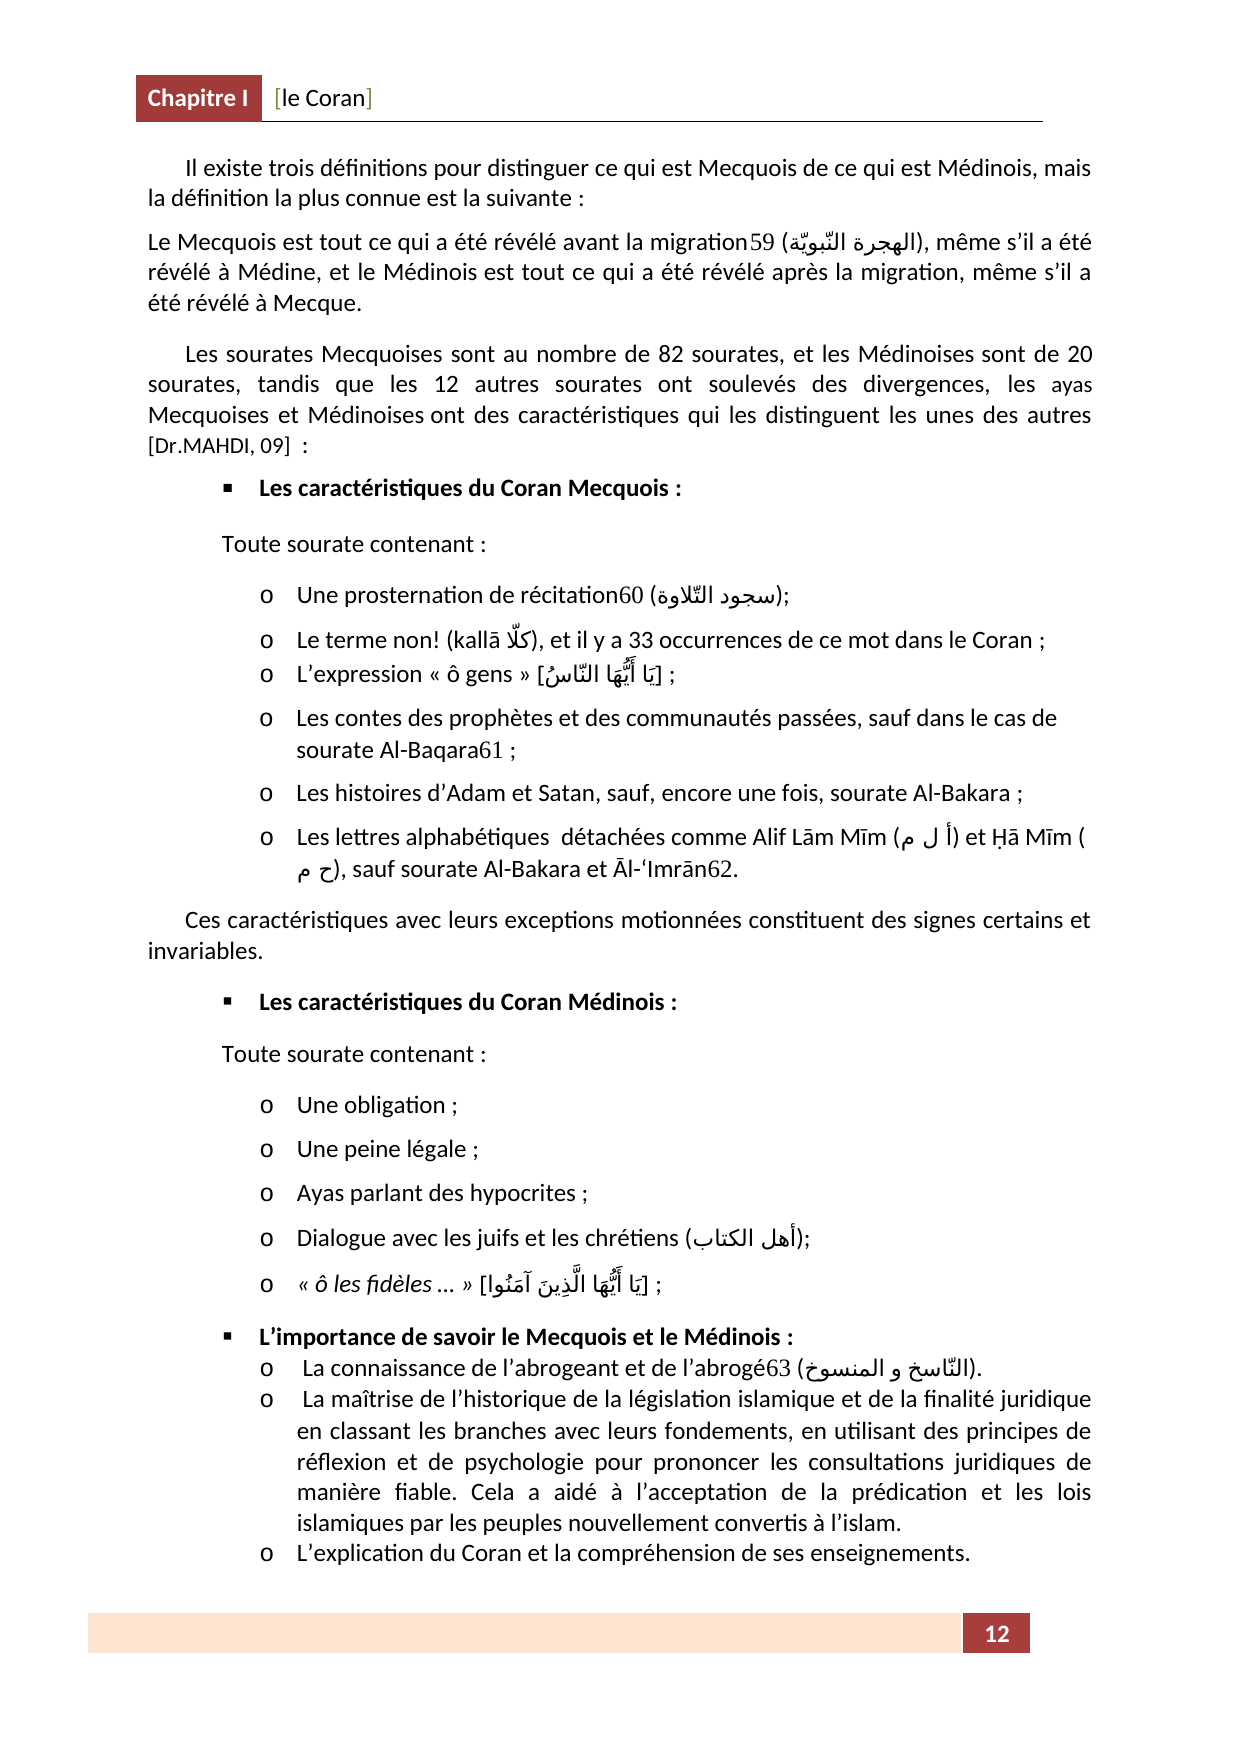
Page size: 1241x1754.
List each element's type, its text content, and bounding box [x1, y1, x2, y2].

list Dialogue avec les juifs et les chrétiens (أهل الكتاب); [259, 1222, 1092, 1254]
text Toute sourate contenant : [148, 528, 1092, 559]
list Les contes des prophètes et des communautés passées, sauf dans le cas de sourate Al-Baqara ; [259, 702, 1092, 764]
list Les caractéristiques du Coran Médinois : [222, 986, 1092, 1017]
list L’explication du Coran et la compréhension de ses enseignements. [259, 1537, 1092, 1569]
list Ayas parlant des hypocrites ; [259, 1178, 1092, 1209]
list Une prosternation de récitation (سجود التّلاوة); [259, 579, 1092, 611]
list La connaissance de l’abrogeant et de l’abrogé (النّاسخ و المنسوخ). [259, 1352, 1092, 1383]
text Le Mecquois est tout ce qui a été révélé avant la migration (الهجرة النّبويّة), même s’il a été révélé à Médine, et le Médinois est tout ce qui a été révélé après la migration, même s’il a été révélé à Mecque. [148, 226, 1092, 317]
list Une peine légale ; [259, 1133, 1092, 1165]
list Les lettres alphabétiques détachées comme Alif Lām Mīm (أ ل م) et Ḥā Mīm (ح م), sauf sourate Al-Bakara et Āl-‘Imrān. [259, 821, 1092, 884]
text Il existe trois définitions pour distinguer ce qui est Mecquois de ce qui est Médinois, mais la définition la plus connue est la suivante : [148, 152, 1092, 213]
list L’expression « ô gens » [يَا أَيُّهَا النّاسُ] ; [259, 656, 1092, 690]
list Les caractéristiques du Coran Mecquois : [222, 473, 1092, 503]
list Les histoires d’Adam et Satan, sauf, encore une fois, sourate Al-Bakara ; [259, 777, 1092, 809]
list « ô les fidèles … » [يَا أَيُّهَا الَّذِينَ آمَنُوا] ; [259, 1266, 1092, 1300]
text Ces caractéristiques avec leurs exceptions motionnées constituent des signes certains et invariables. [148, 904, 1092, 966]
text Les sourates Mecquoises sont au nombre de 82 sourates, et les Médinoises sont de 20 sourates, tandis que les 12 autres sourates ont soulevés des divergences, les ayas Mecquoises et Médinoises ont des caractéristiques qui les distinguent les unes des autres : [148, 338, 1092, 460]
text Toute sourate contenant : [148, 1038, 1092, 1068]
list La maîtrise de l’historique de la législation islamique et de la finalité juridique en classant les branches avec leurs fondements, en utilisant des principes de réflexion et de psychologie pour prononcer les consultations juridiques de manière fiable. Cela a aidé à l’acceptation de la prédication et les lois islamiques par les peuples nouvellement convertis à l’islam. [259, 1383, 1092, 1537]
list Une obligation ; [259, 1089, 1092, 1121]
list Le terme non! (kallā كلّا), et il y a 33 occurrences de ce mot dans le Coran ; [259, 624, 1092, 656]
list L’importance de savoir le Mecquois et le Médinois : [222, 1321, 1092, 1352]
